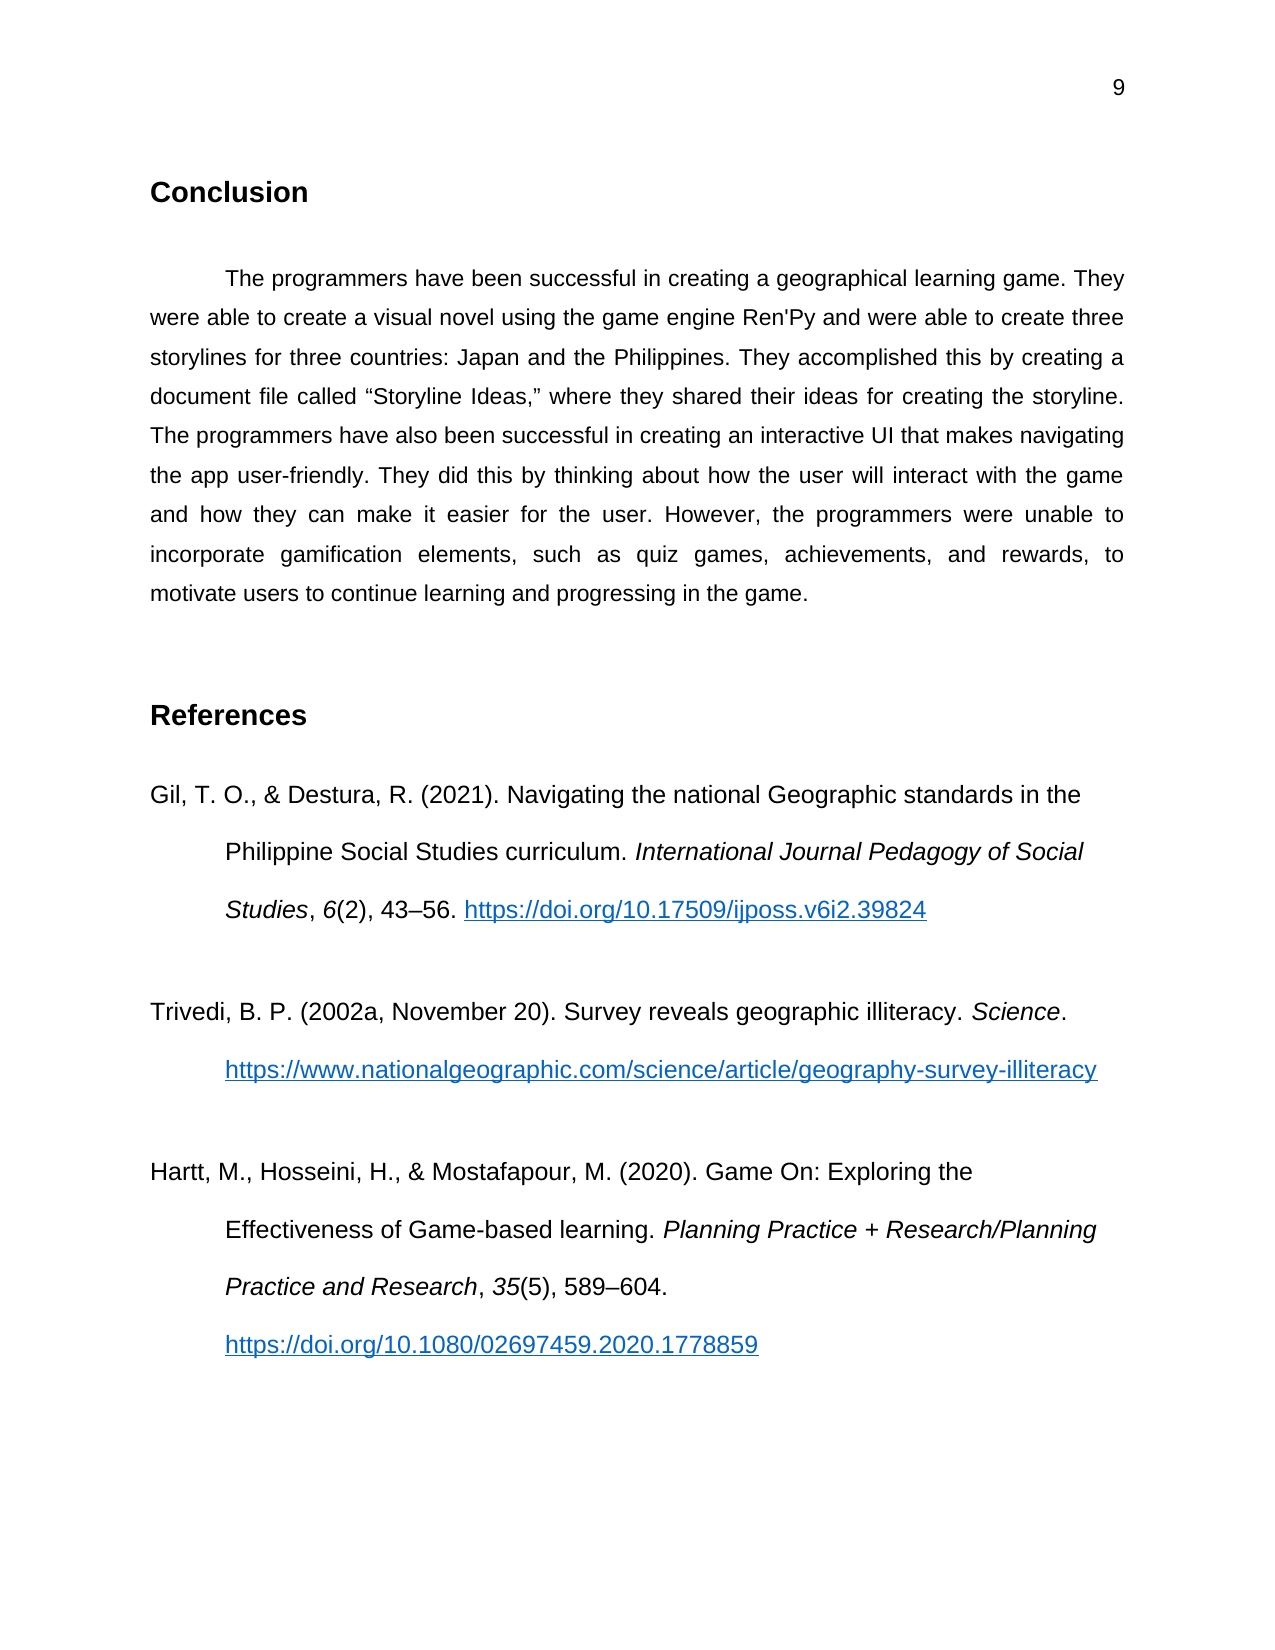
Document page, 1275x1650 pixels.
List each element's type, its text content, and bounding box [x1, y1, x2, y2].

subtitle Conclusion [150, 175, 1125, 208]
subtitle References [150, 698, 1125, 732]
text Trivedi, B. P. (2002a, November 20). Survey reveals geographic illiteracy. Science. https://www.nationalgeographic.com/science/article/geography-survey-illiteracy [150, 997, 1125, 1083]
subtitle The programmers have been successful in creating a geographical learning game. They were able to create a visual novel using the game engine Ren'Py and were able to create three storylines for three countries: Japan and the Philippines. They accomplished this by creating a document file called “Storyline Ideas,” where they shared their ideas for creating the storyline. The programmers have also been successful in creating an interactive UI that makes navigating the app user-friendly. They did this by thinking about how the user will interact with the game and how they can make it easier for the user. However, the programmers were unable to incorporate gamification elements, such as quiz games, achievements, and rewards, to motivate users to continue learning and progressing in the game. [150, 264, 1125, 607]
text Hartt, M., Hosseini, H., & Mostafapour, M. (2020). Game On: Exploring the Effectiveness of Game-based learning. Planning Practice + Research/Planning Practice and Research, 35(5), 589–604. https://doi.org/10.1080/02697459.2020.1778859 [150, 1157, 1125, 1358]
text Gil, T. O., & Destura, R. (2021). Navigating the national Geographic standards in the Philippine Social Studies curriculum. International Journal Pedagogy of Social Studies, 6(2), 43–56. https://doi.org/10.17509/ijposs.v6i2.39824 [150, 779, 1125, 923]
